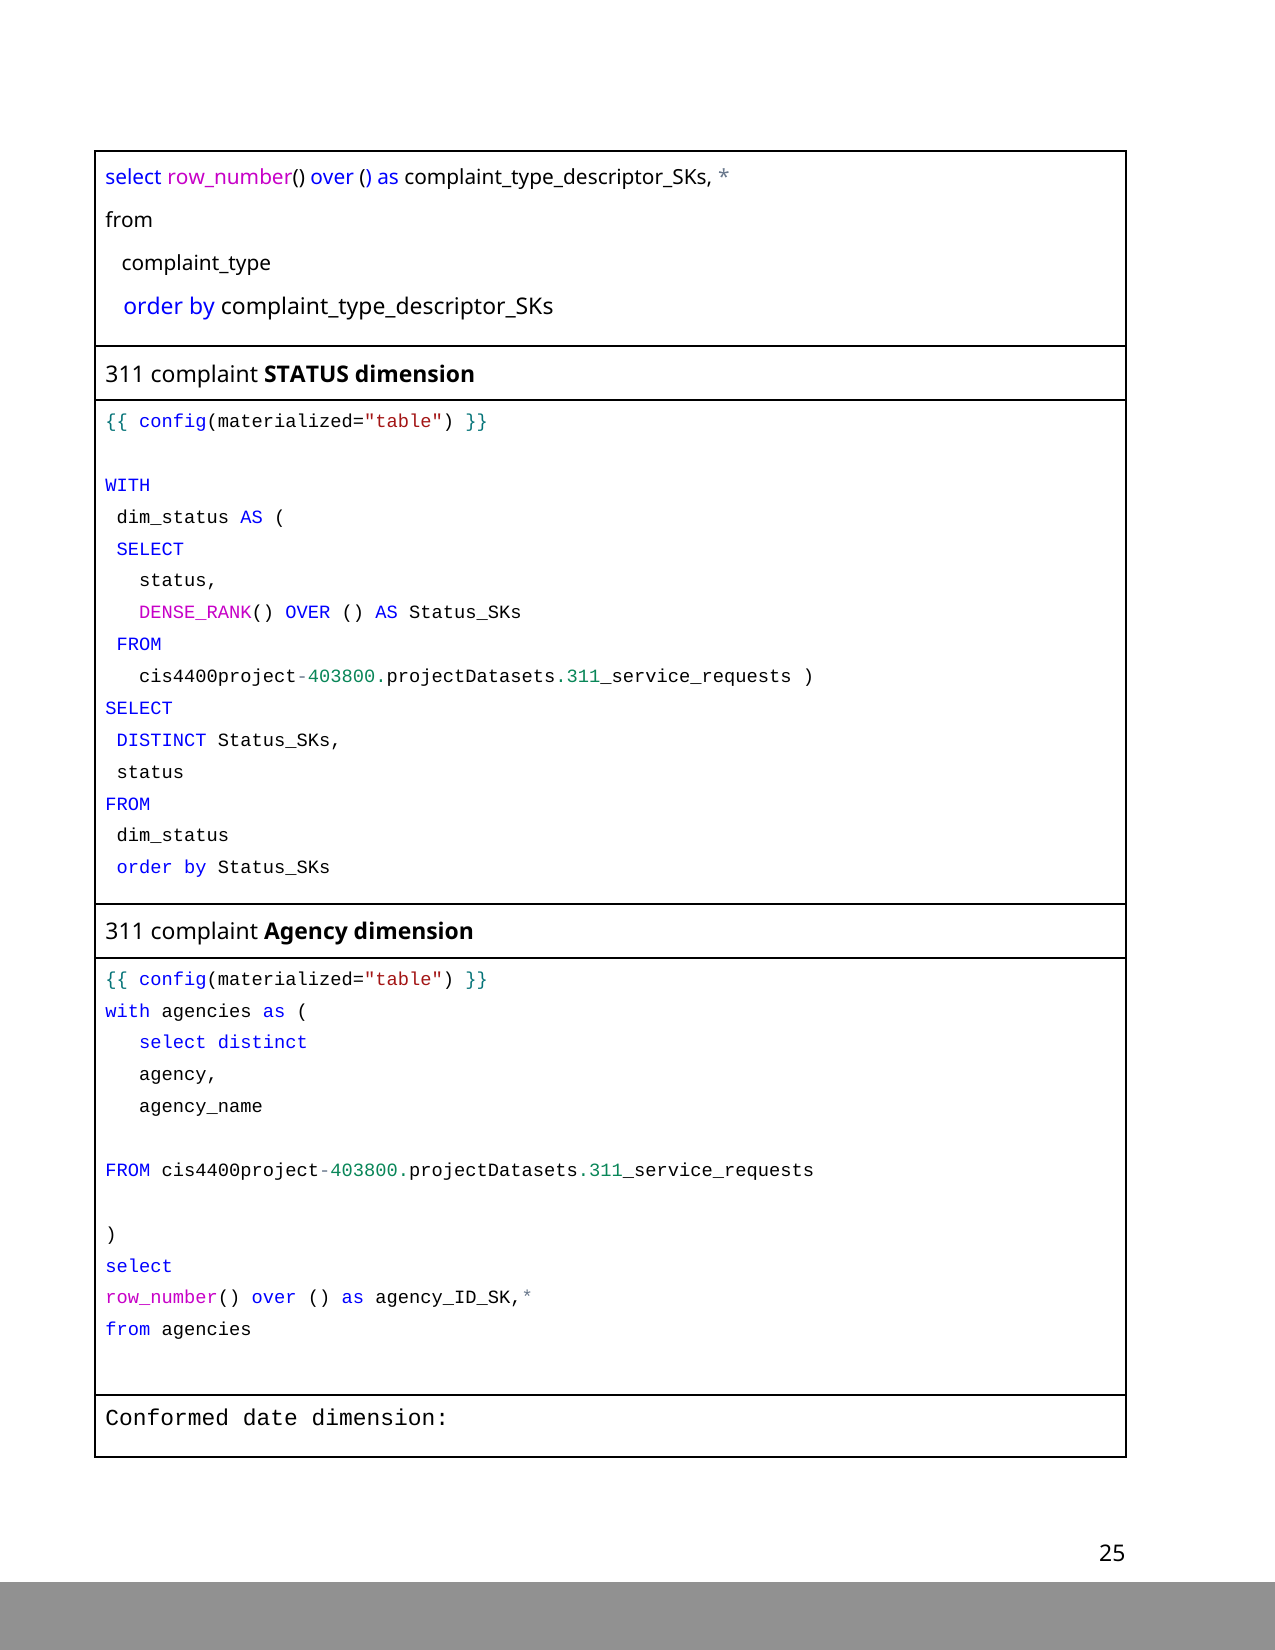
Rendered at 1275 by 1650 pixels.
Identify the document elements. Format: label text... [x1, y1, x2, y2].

table_cell {{ config(materialized="table") }} with agencies as ( select distinct agency, agency_name FROM cis4400project-403800.projectDatasets.311_service_requests ) select row_number() over () as agency_ID_SK,* from agencies [96, 959, 1125, 1394]
table_cell {{ config(materialized="table") }} WITH dim_status AS ( SELECT status, DENSE_RANK() OVER () AS Status_SKs FROM cis4400project-403800.projectDatasets.311_service_requests ) SELECT DISTINCT Status_SKs, status FROM dim_status order by Status_SKs [96, 401, 1125, 903]
table_cell 311 complaint Agency dimension [96, 905, 1125, 957]
picture [0, 1582, 1275, 1650]
table_cell Conformed date dimension: [96, 1396, 1125, 1456]
table_cell 311 complaint STATUS dimension [96, 347, 1125, 399]
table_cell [96, 152, 1125, 345]
